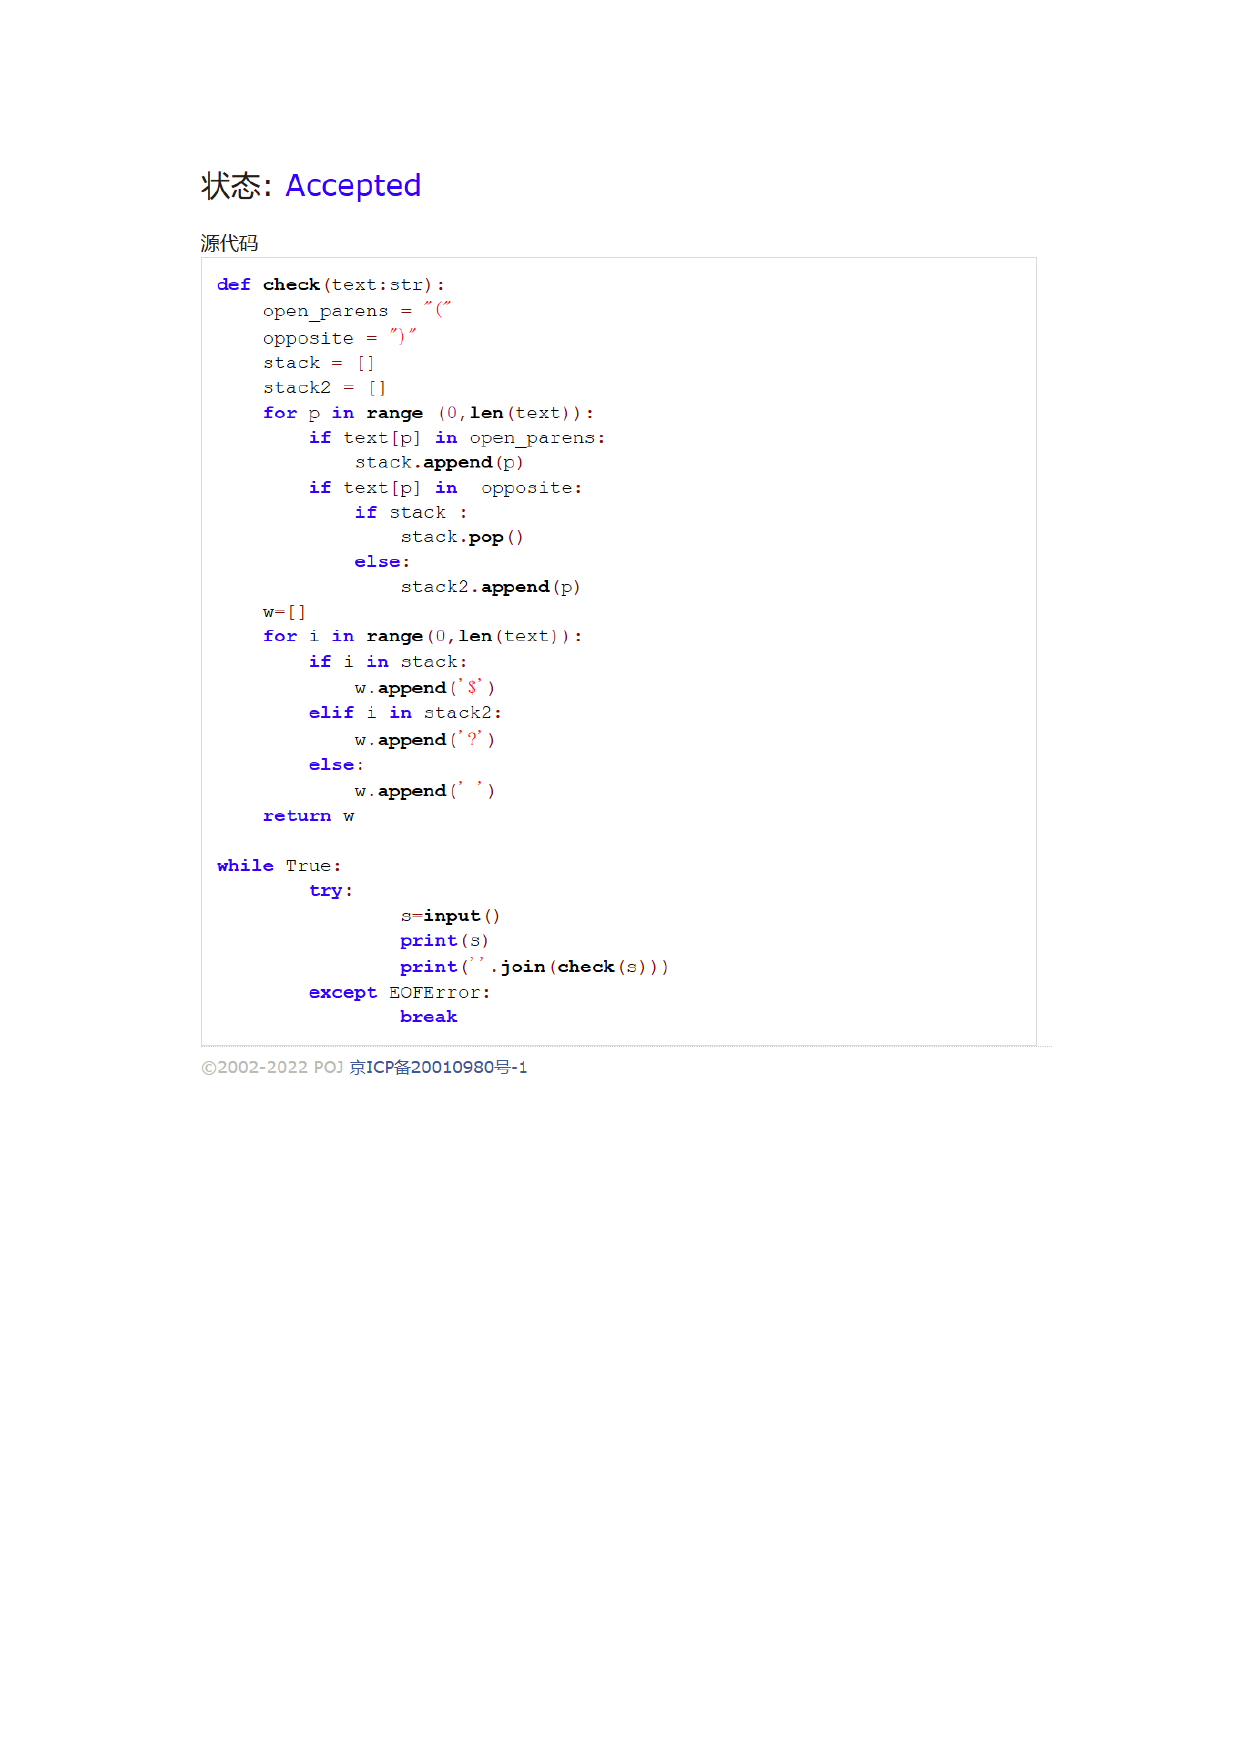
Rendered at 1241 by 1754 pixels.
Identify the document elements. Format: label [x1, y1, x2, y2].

picture [188, 162, 1053, 1080]
